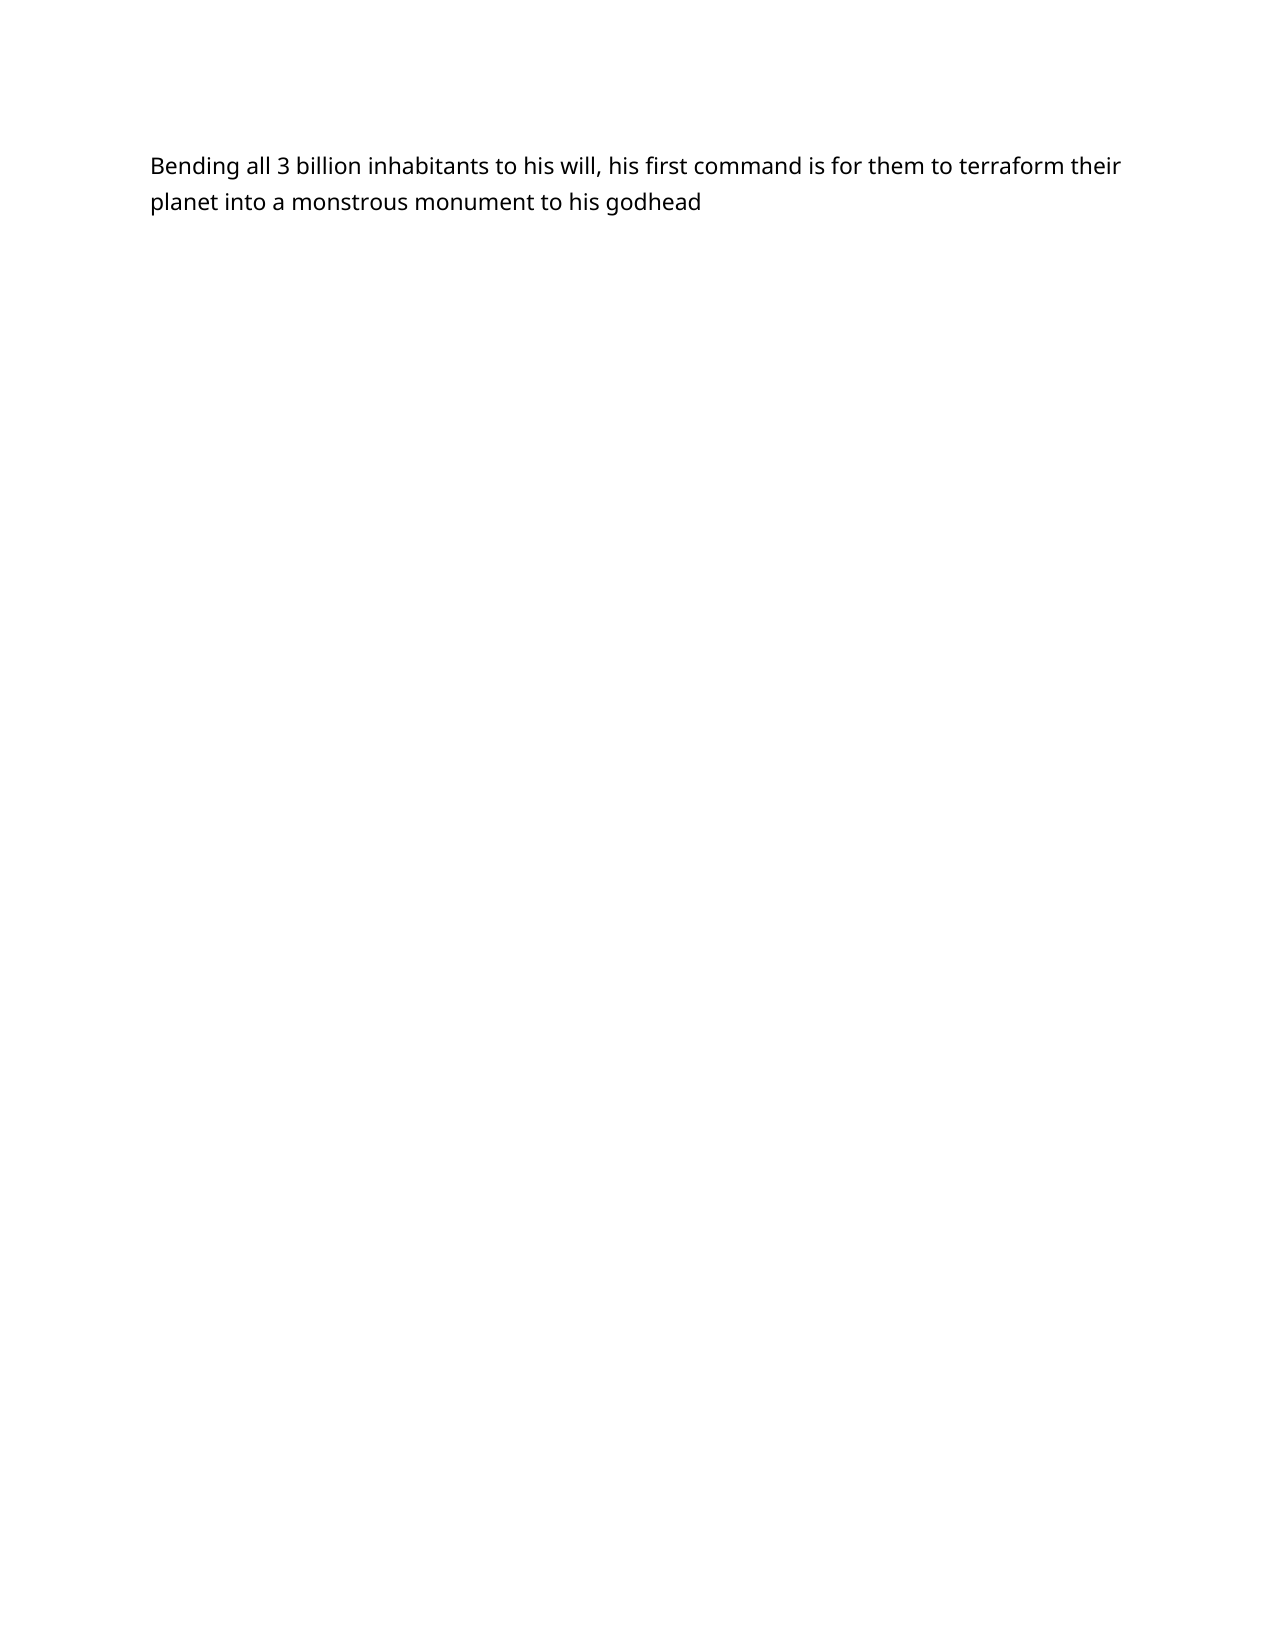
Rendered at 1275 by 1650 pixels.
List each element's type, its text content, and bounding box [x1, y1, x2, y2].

text Bending all 3 billion inhabitants to his will, his first command is for them to terraform their planet into a monstrous monument to his godhead [150, 150, 1125, 217]
